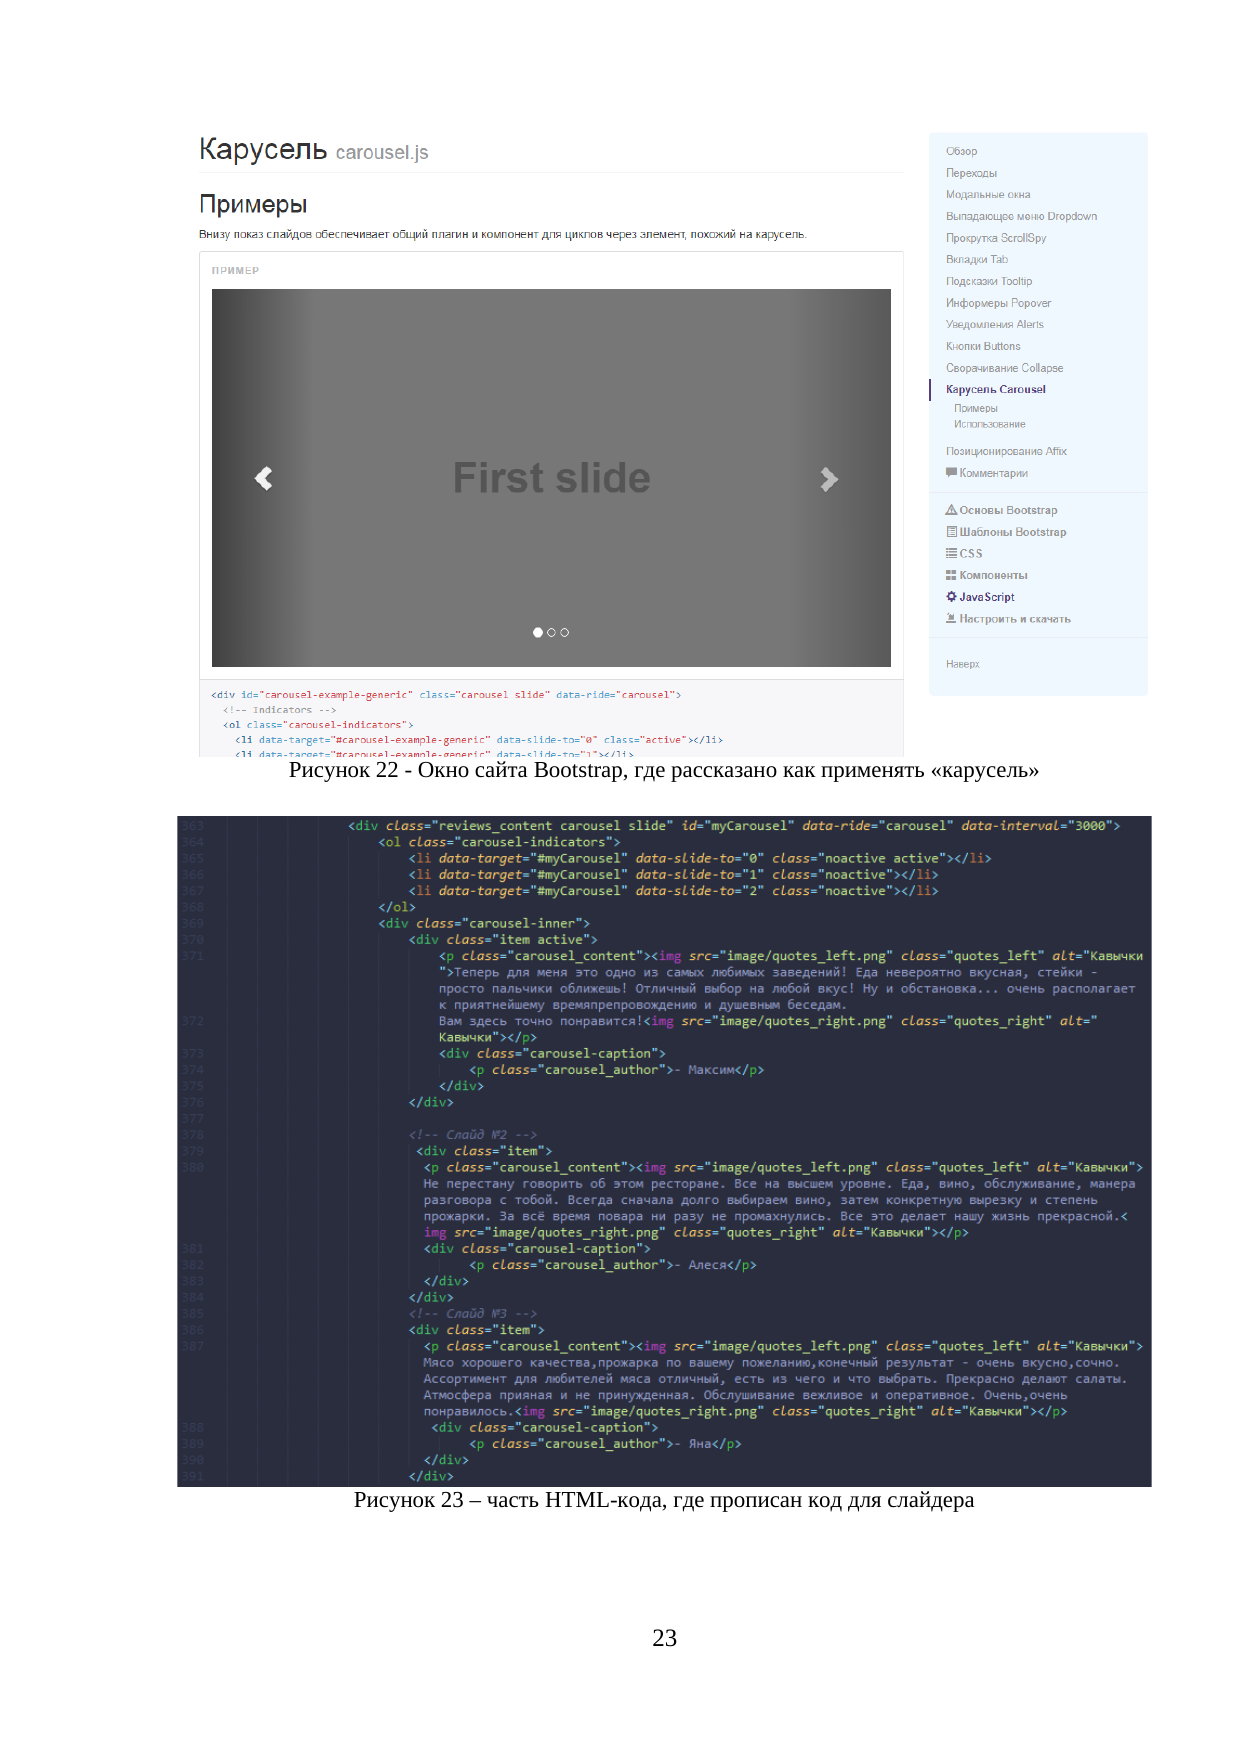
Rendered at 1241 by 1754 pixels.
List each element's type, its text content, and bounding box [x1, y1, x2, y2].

picture [177, 118, 1152, 757]
picture [177, 816, 1152, 1487]
text Рисунок 22 - Окно сайта Bootstrap, где рассказано как применять «карусель» [177, 757, 1152, 783]
text Рисунок 23 – часть HTML-кода, где прописан код для слайдера [177, 1487, 1152, 1512]
